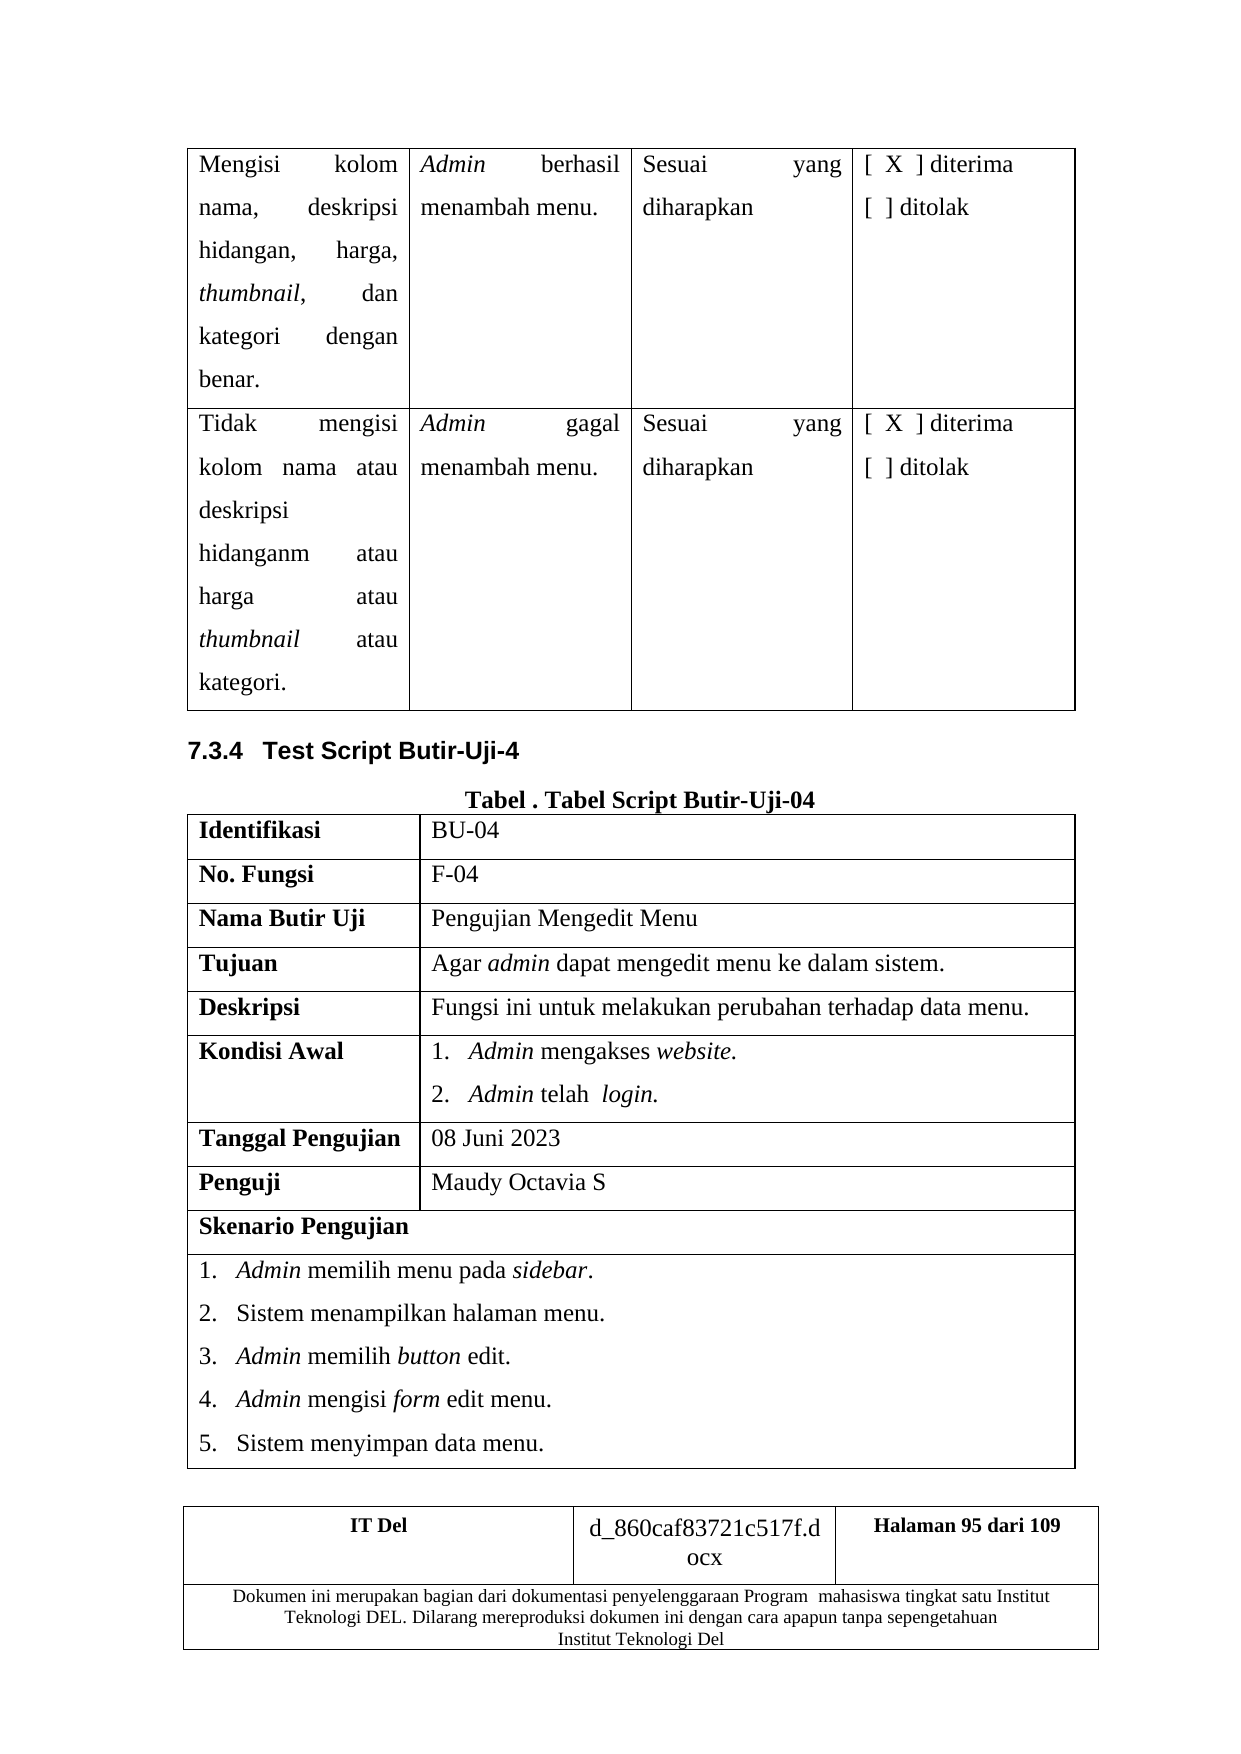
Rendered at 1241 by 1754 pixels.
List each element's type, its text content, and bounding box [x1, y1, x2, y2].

table_cell Fungsi ini untuk melakukan perubahan terhadap data menu. [421, 992, 1074, 1035]
table_cell Admin gagal menambah menu. [410, 409, 631, 710]
table_cell Penguji [188, 1167, 419, 1210]
text Tabel . Tabel Script Butir-Uji-04 [187, 786, 1092, 814]
table_cell Tujuan [188, 948, 419, 991]
table_cell Admin berhasil menambah menu. [410, 149, 631, 407]
subtitle Test Script Butir-Uji-4 [187, 736, 1092, 765]
table_cell Admin memilih menu pada sidebar. Sistem menampilkan halaman menu. Admin memilih button edit. Admin mengisi form edit menu. Sistem menyimpan data menu. [188, 1255, 1074, 1468]
table_cell Agar admin dapat mengedit menu ke dalam sistem. [421, 948, 1074, 991]
table_cell [ X ] diterima [ ] ditolak [853, 409, 1074, 710]
table_cell Admin mengakses website. Admin telah login. [421, 1036, 1074, 1122]
table_cell [ X ] diterima [ ] ditolak [853, 149, 1074, 407]
table_cell Nama Butir Uji [188, 904, 419, 947]
table_cell Skenario Pengujian [188, 1211, 1074, 1254]
table_cell Sesuai yang diharapkan [632, 149, 852, 407]
table_cell Deskripsi [188, 992, 419, 1035]
table_cell Sesuai yang diharapkan [632, 409, 852, 710]
table_cell F-04 [421, 860, 1074, 902]
table_cell Mengisi kolom nama, deskripsi hidangan, harga, thumbnail, dan kategori dengan benar. [188, 149, 409, 407]
table_cell Pengujian Mengedit Menu [421, 904, 1074, 947]
table_cell Tanggal Pengujian [188, 1123, 419, 1166]
table_header BU-04 [421, 815, 1074, 858]
table_cell Maudy Octavia S [421, 1167, 1074, 1210]
table_cell Tidak mengisi kolom nama atau deskripsi hidanganm atau harga atau thumbnail atau kategori. [188, 409, 409, 710]
table_header Identifikasi [188, 815, 419, 858]
table_cell Kondisi Awal [188, 1036, 419, 1122]
table_cell No. Fungsi [188, 860, 419, 902]
table_cell 08 Juni 2023 [421, 1123, 1074, 1166]
